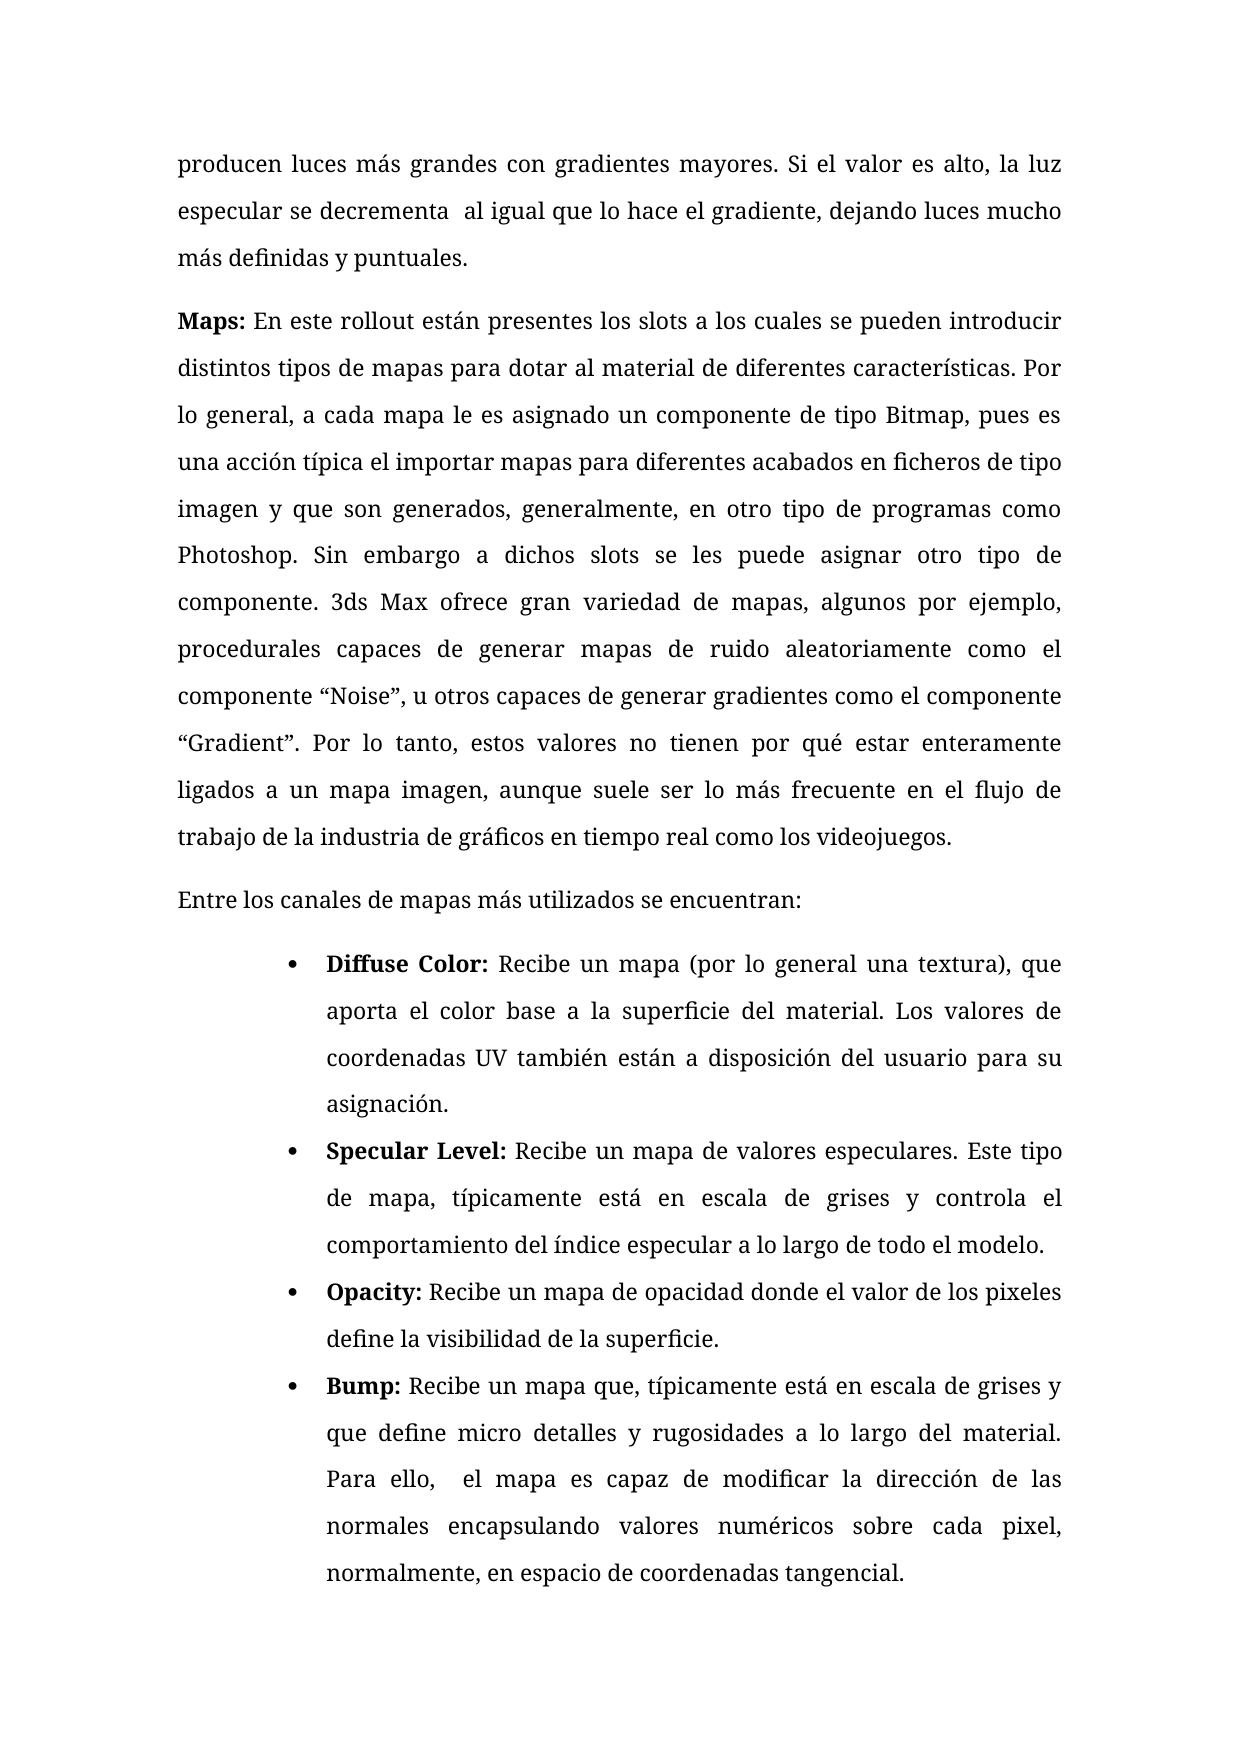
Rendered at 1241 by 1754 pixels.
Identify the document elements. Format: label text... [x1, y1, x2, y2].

text Maps: En este rollout están presentes los slots a los cuales se pueden introducir distintos tipos de mapas para dotar al material de diferentes características. Por lo general, a cada mapa le es asignado un componente de tipo Bitmap, pues es una acción típica el importar mapas para diferentes acabados en ficheros de tipo imagen y que son generados, generalmente, en otro tipo de programas como Photoshop. Sin embargo a dichos slots se les puede asignar otro tipo de componente. 3ds Max ofrece gran variedad de mapas, algunos por ejemplo, procedurales capaces de generar mapas de ruido aleatoriamente como el componente “Noise”, u otros capaces de generar gradientes como el componente “Gradient”. Por lo tanto, estos valores no tienen por qué estar enteramente ligados a un mapa imagen, aunque suele ser lo más frecuente en el flujo de trabajo de la industria de gráficos en tiempo real como los videojuegos. [177, 305, 1063, 852]
text Entre los canales de mapas más utilizados se encuentran: [177, 884, 1063, 915]
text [177, 148, 1063, 273]
list Diffuse Color: Recibe un mapa (por lo general una textura), que aporta el color base a la superficie del material. Los valores de coordenadas UV también están a disposición del usuario para su asignación. [288, 948, 1063, 1119]
list Bump: Recibe un mapa que, típicamente está en escala de grises y que define micro detalles y rugosidades a lo largo del material. Para ello, el mapa es capaz de modificar la dirección de las normales encapsulando valores numéricos sobre cada pixel, normalmente, en espacio de coordenadas tangencial. [288, 1369, 1063, 1588]
list Specular Level: Recibe un mapa de valores especulares. Este tipo de mapa, típicamente está en escala de grises y controla el comportamiento del índice especular a lo largo de todo el modelo. [288, 1135, 1063, 1260]
list Opacity: Recibe un mapa de opacidad donde el valor de los pixeles define la visibilidad de la superficie. [288, 1276, 1063, 1354]
